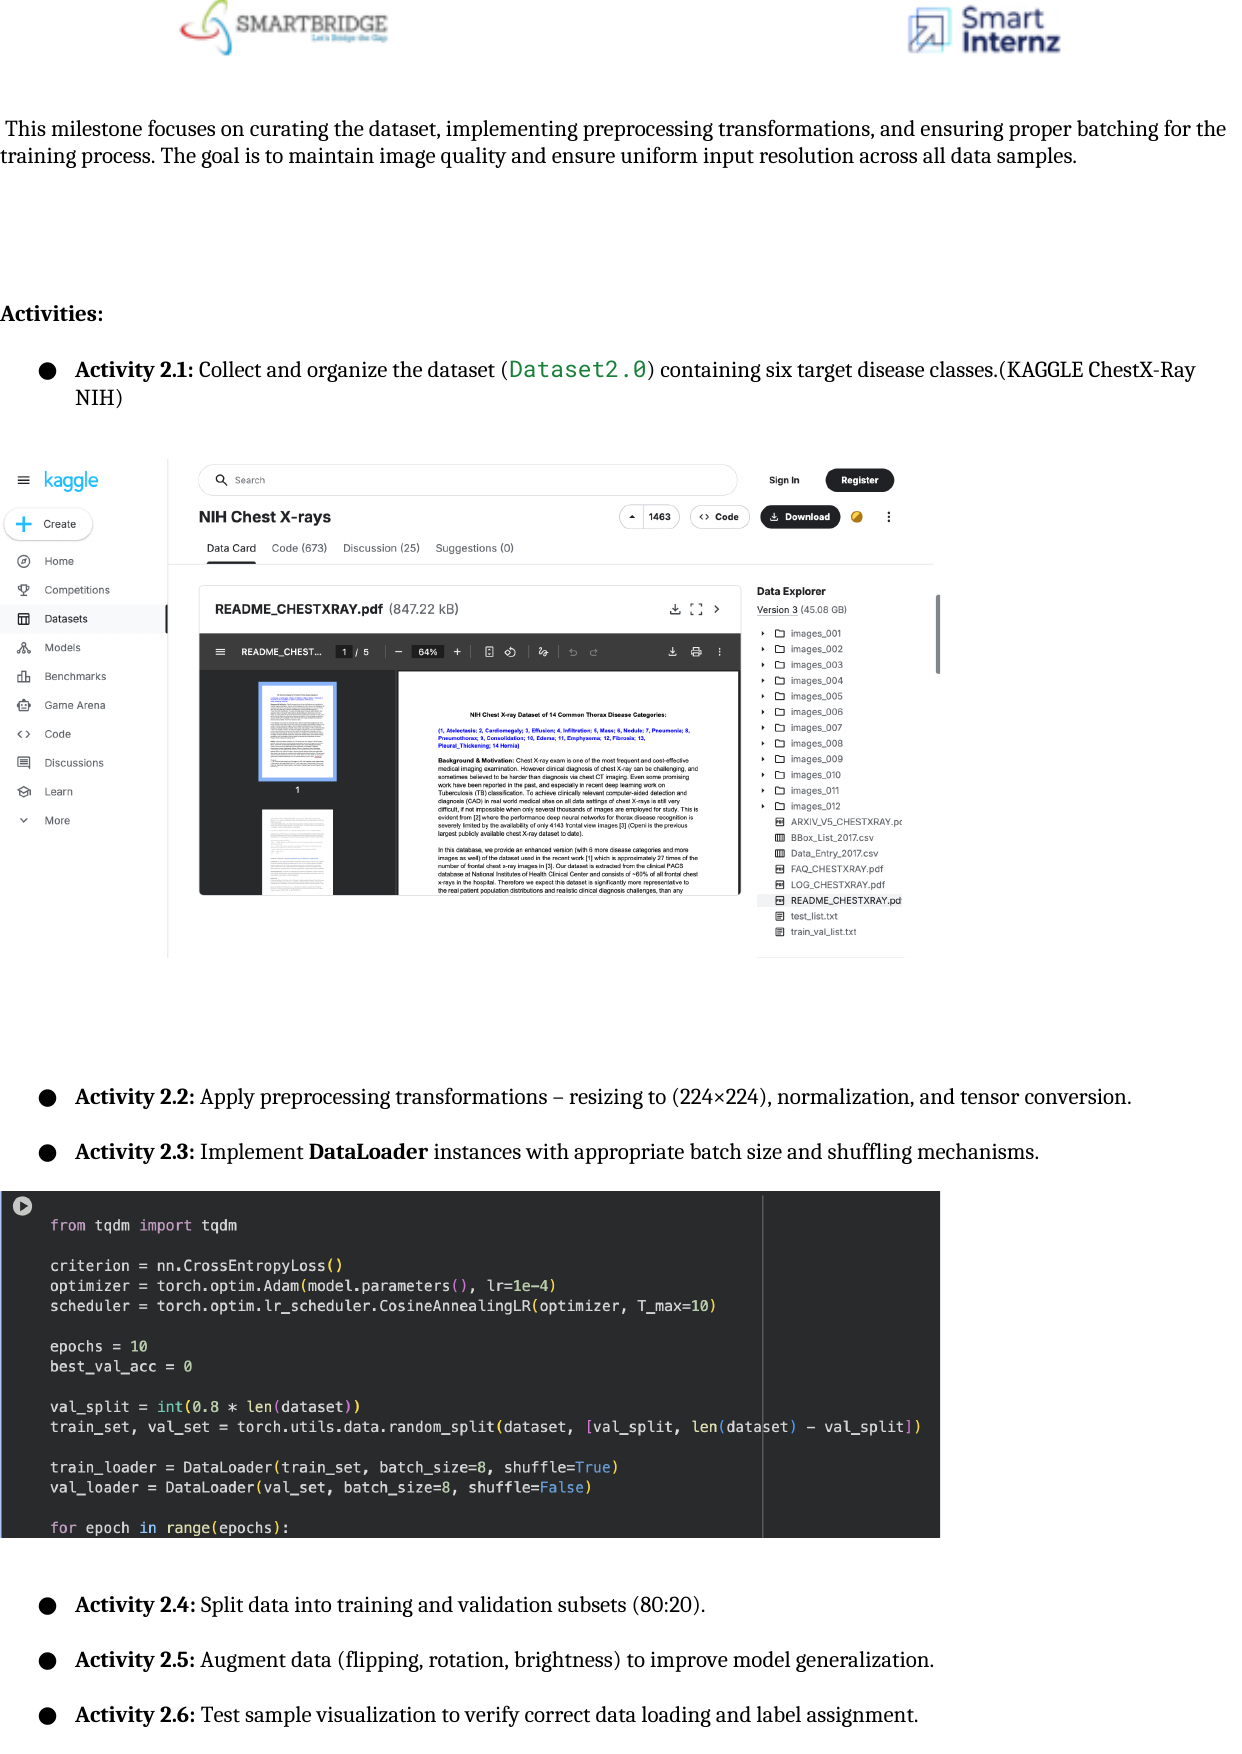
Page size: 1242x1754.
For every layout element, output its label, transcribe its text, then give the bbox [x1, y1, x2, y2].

picture [0, 459, 941, 958]
list Activity 2.6: Test sample visualization to verify correct data loading and label assignment. [37, 1702, 1237, 1728]
list Activity 2.4: Split data into training and validation subsets (80:20). [37, 1591, 1237, 1645]
list Activity 2.5: Augment data (flipping, rotation, brightness) to improve model generalization. [37, 1647, 1237, 1701]
picture [0, 1191, 941, 1538]
picture [153, 0, 1094, 93]
list Activity 2.1: Collect and organize the dataset (Dataset2.0) containing six target disease classes.(KAGGLE ChestX-Ray NIH) [37, 353, 1237, 411]
list Activity 2.3: Implement DataLoader instances with appropriate batch size and shuffling mechanisms. [37, 1139, 1237, 1165]
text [0, 116, 1237, 169]
text Activities: [0, 301, 1237, 327]
list Activity 2.2: Apply preprocessing transformations – resizing to (224×224), normalization, and tensor conversion. [37, 1084, 1237, 1138]
